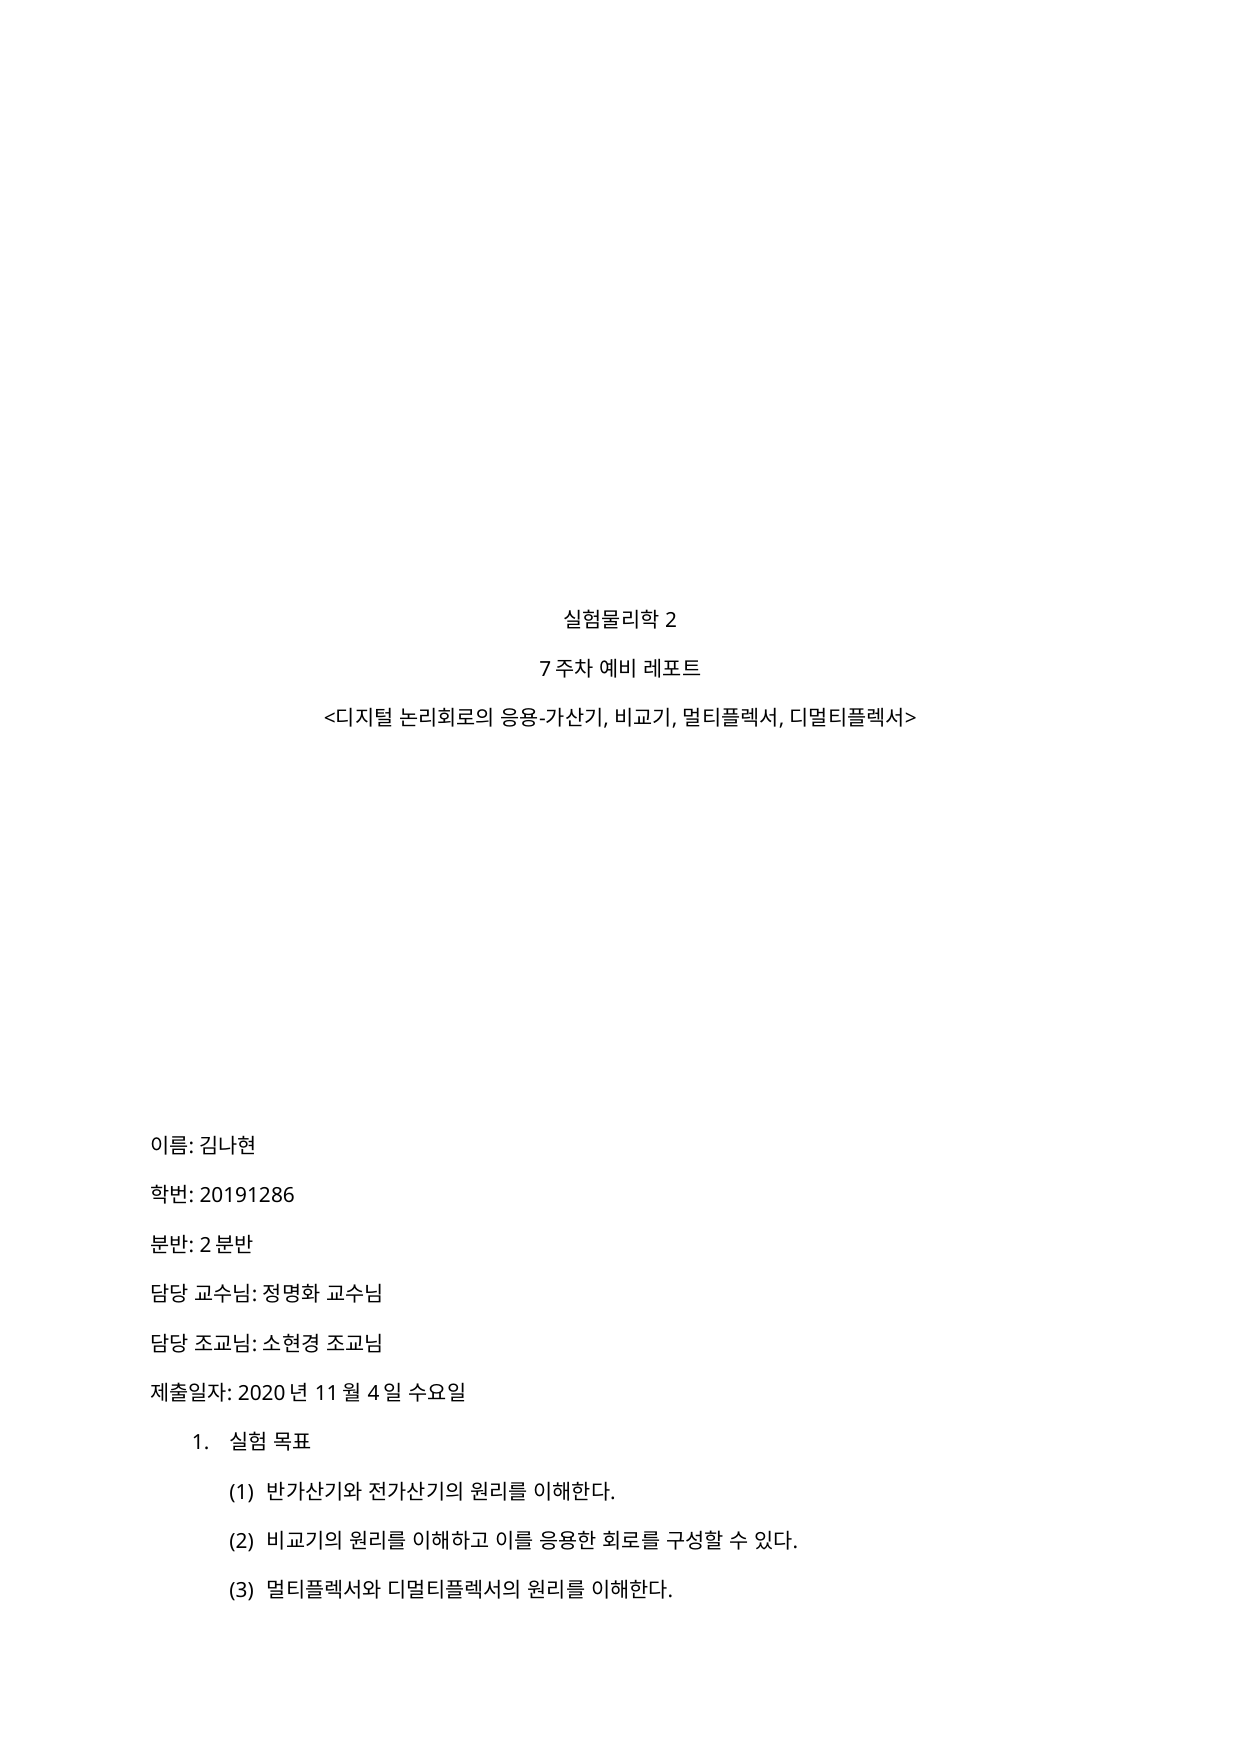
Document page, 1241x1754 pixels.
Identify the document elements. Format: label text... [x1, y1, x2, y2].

text 담당 조교님: 소현경 조교님 [150, 1327, 1090, 1357]
list 반가산기와 전가산기의 원리를 이해한다. [229, 1475, 1090, 1505]
text 이름: 김나현 [150, 1129, 1090, 1159]
text 분반: 2분반 [150, 1228, 1090, 1258]
text 담당 교수님: 정명화 교수님 [150, 1277, 1090, 1308]
text 7주차 예비 레포트 [150, 652, 1090, 682]
list 비교기의 원리를 이해하고 이를 응용한 회로를 구성할 수 있다. [229, 1524, 1090, 1554]
text 실험물리학 2 [150, 603, 1090, 633]
list 멀티플렉서와 디멀티플렉서의 원리를 이해한다. [229, 1574, 1090, 1604]
text <디지털 논리회로의 응용-가산기, 비교기, 멀티플렉서, 디멀티플렉서> [150, 702, 1090, 732]
list 실험 목표 [192, 1426, 1090, 1456]
text 학번: 20191286 [150, 1179, 1090, 1209]
text 제출일자: 2020년 11월 4일 수요일 [150, 1376, 1090, 1406]
